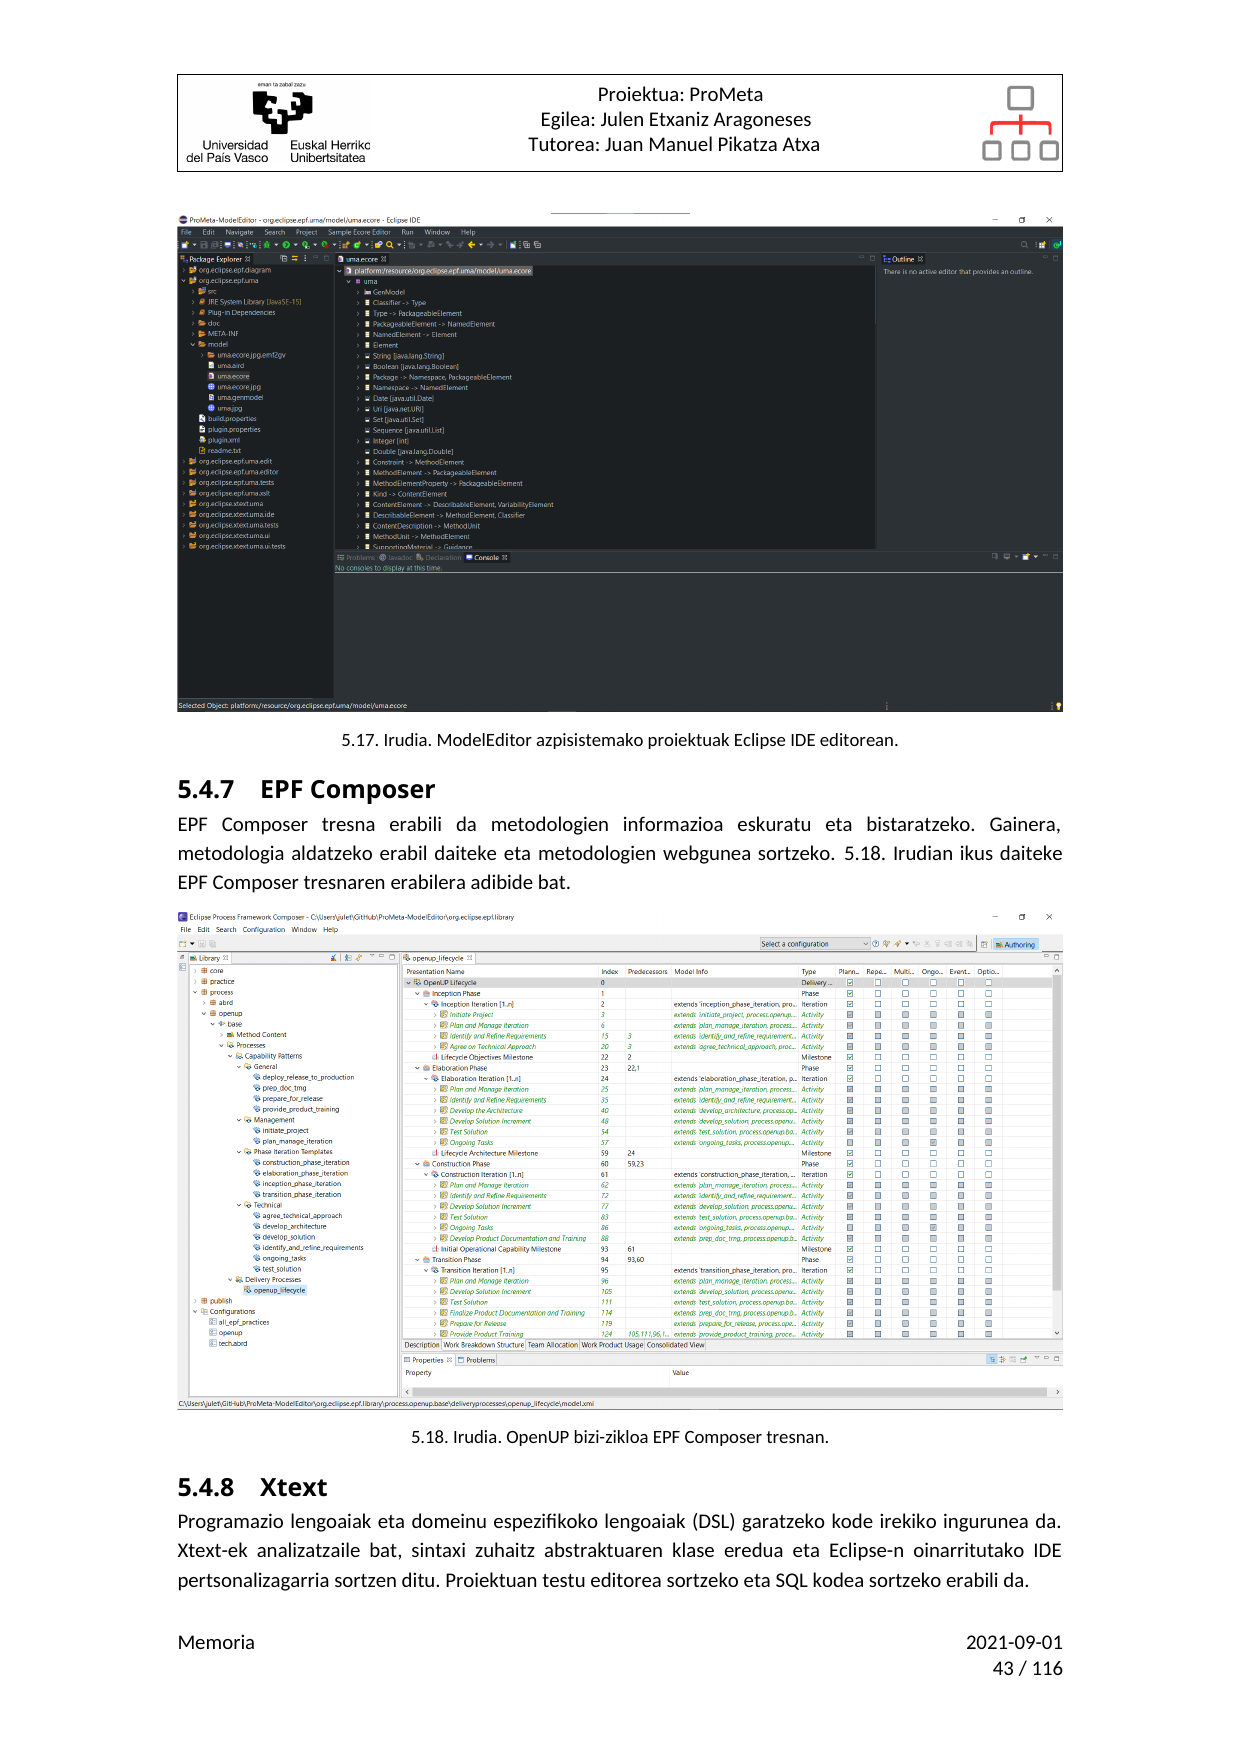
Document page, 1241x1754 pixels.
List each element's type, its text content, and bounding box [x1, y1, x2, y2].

subtitle EPF Composer [177, 772, 1063, 806]
subtitle Xtext [177, 1469, 1063, 1503]
picture [177, 213, 1063, 712]
picture [177, 911, 1063, 1410]
picture [182, 81, 370, 162]
text Programazio lengoaiak eta domeinu espezifikoko lengoaiak (DSL) garatzeko kode irekiko ingurunea da. Xtext-ek analizatzaile bat, sintaxi zuhaitz abstraktuaren klase eredua eta Eclipse-n oinarritutako IDE pertsonalizagarria sortzen ditu. Proiektuan testu editorea sortzeko eta SQL kodea sortzeko erabili da. [177, 1508, 1063, 1592]
picture [978, 80, 1060, 162]
